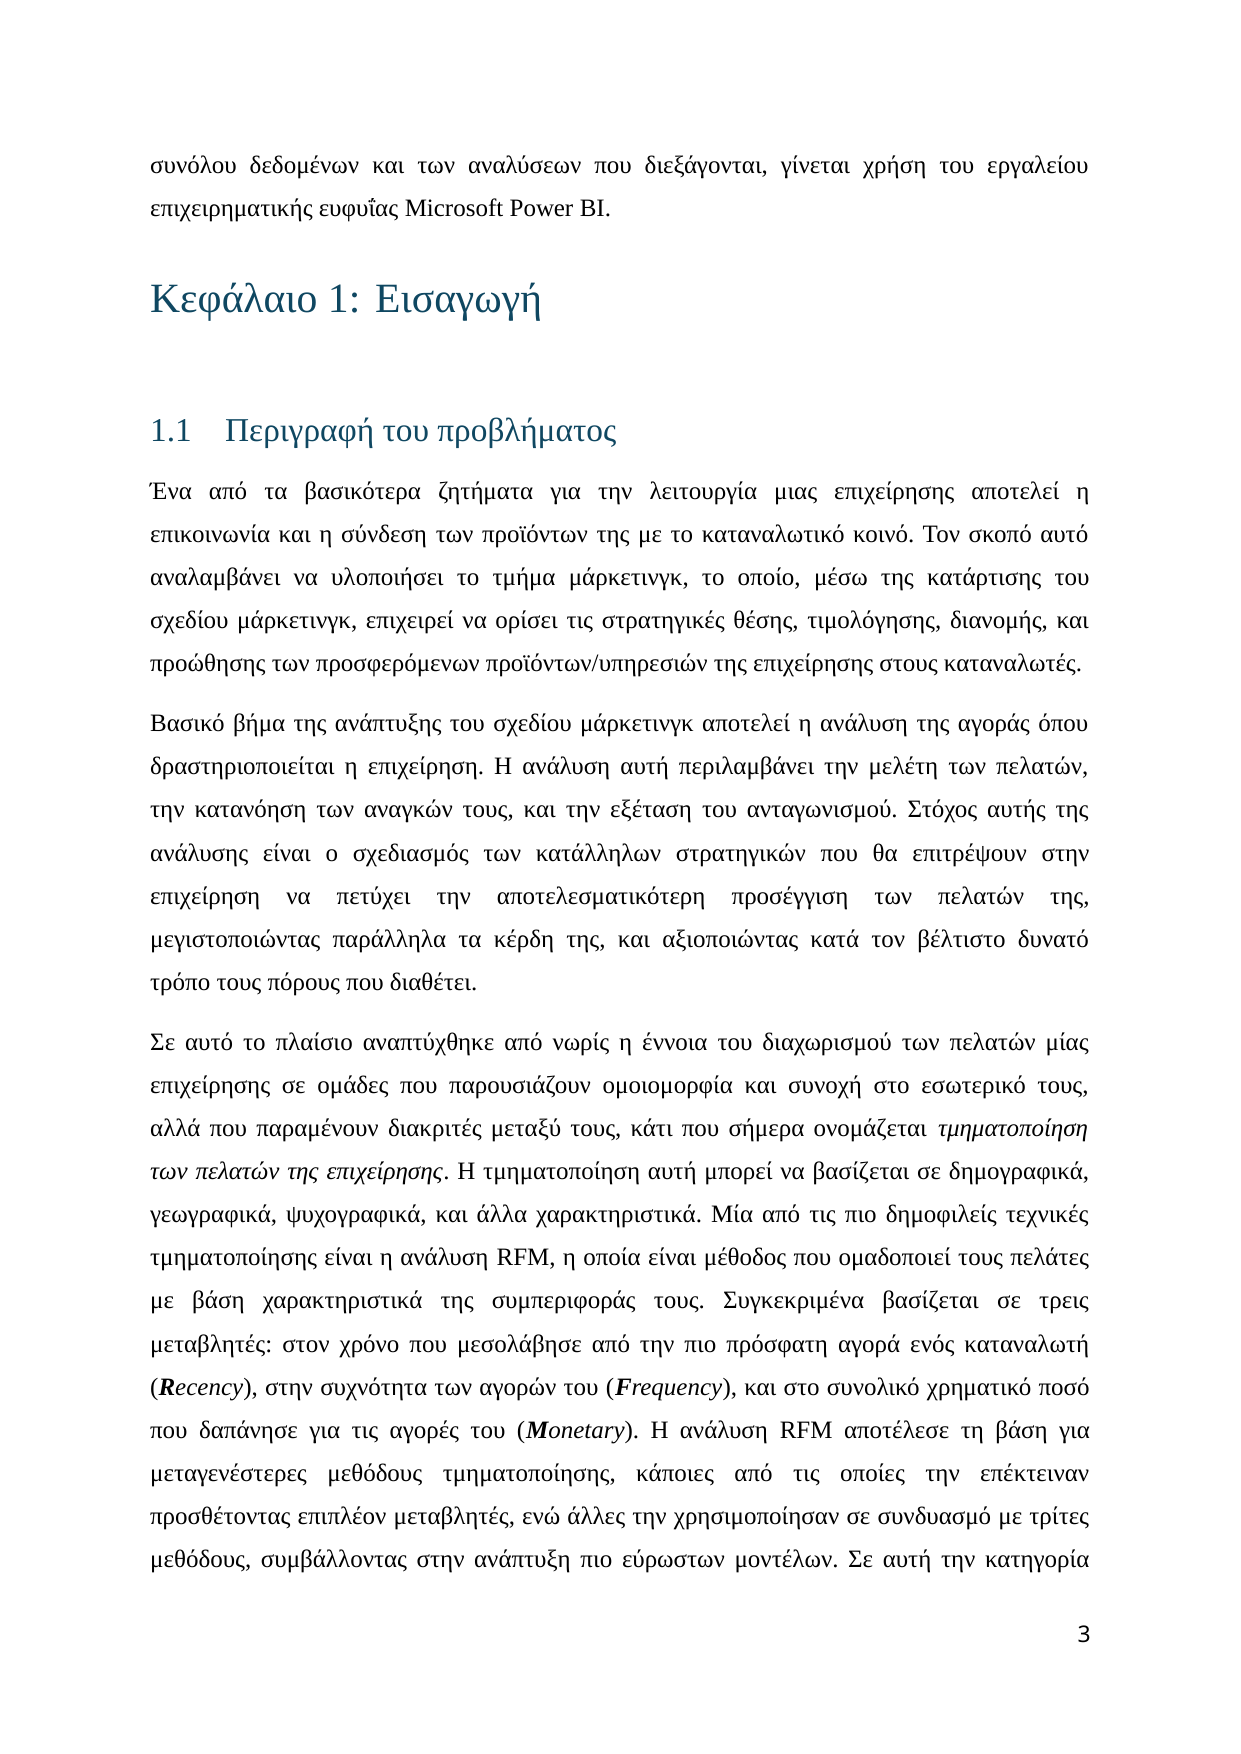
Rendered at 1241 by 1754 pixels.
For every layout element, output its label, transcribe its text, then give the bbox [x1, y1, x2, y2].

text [150, 1027, 1090, 1573]
subtitle Περιγραφή του προβλήματος [150, 410, 1090, 448]
text Βασικό βήμα της ανάπτυξης του σχεδίου μάρκετινγκ αποτελεί η ανάλυση της αγοράς όπου δραστηριοποιείται η επιχείρηση. Η ανάλυση αυτή περιλαμβάνει την μελέτη των πελατών, την κατανόηση των αναγκών τους, και την εξέταση του ανταγωνισμού. Στόχος αυτής της ανάλυσης είναι ο σχεδιασμός των κατάλληλων στρατηγικών που θα επιτρέψουν στην επιχείρηση να πετύχει την αποτελεσματικότερη προσέγγιση των πελατών της, μεγιστοποιώντας παράλληλα τα κέρδη της, και αξιοποιώντας κατά τον βέλτιστο δυνατό τρόπο τους πόρους που διαθέτει. [150, 708, 1090, 996]
subtitle Εισαγωγή [150, 274, 1090, 322]
text Ένα από τα βασικότερα ζητήματα για την λειτουργία μιας επιχείρησης αποτελεί η επικοινωνία και η σύνδεση των προϊόντων της με το καταναλωτικό κοινό. Τον σκοπό αυτό αναλαμβάνει να υλοποιήσει το τμήμα μάρκετινγκ, το οποίο, μέσω της κατάρτισης του σχεδίου μάρκετινγκ, επιχειρεί να ορίσει τις στρατηγικές θέσης, τιμολόγησης, διανομής, και προώθησης των προσφερόμενων προϊόντων/υπηρεσιών της επιχείρησης στους καταναλωτές. [150, 476, 1090, 677]
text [150, 150, 1090, 222]
